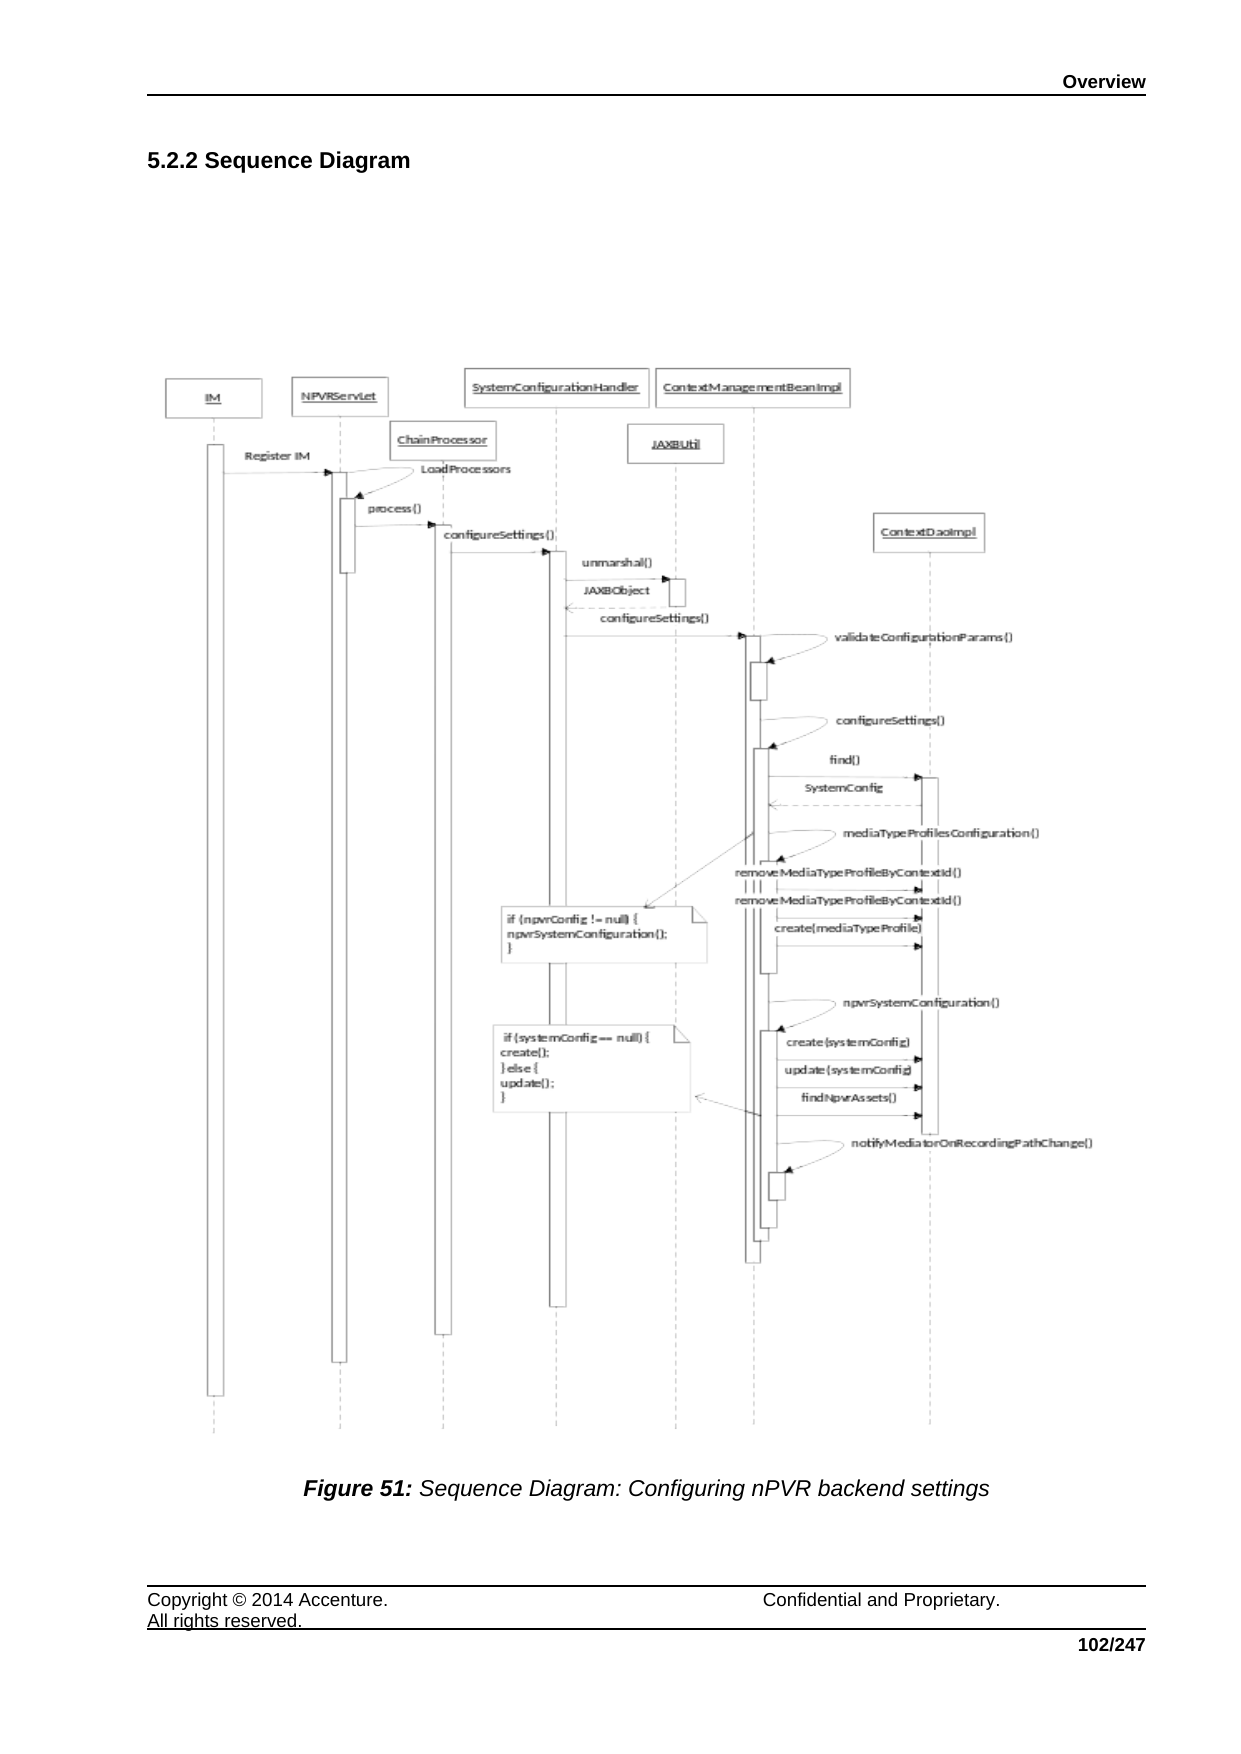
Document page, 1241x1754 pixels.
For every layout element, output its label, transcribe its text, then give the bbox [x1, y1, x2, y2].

text Figure 51: Sequence Diagram: Configuring nPVR backend settings [147, 1475, 1146, 1502]
subtitle Sequence Diagram [147, 147, 1146, 173]
